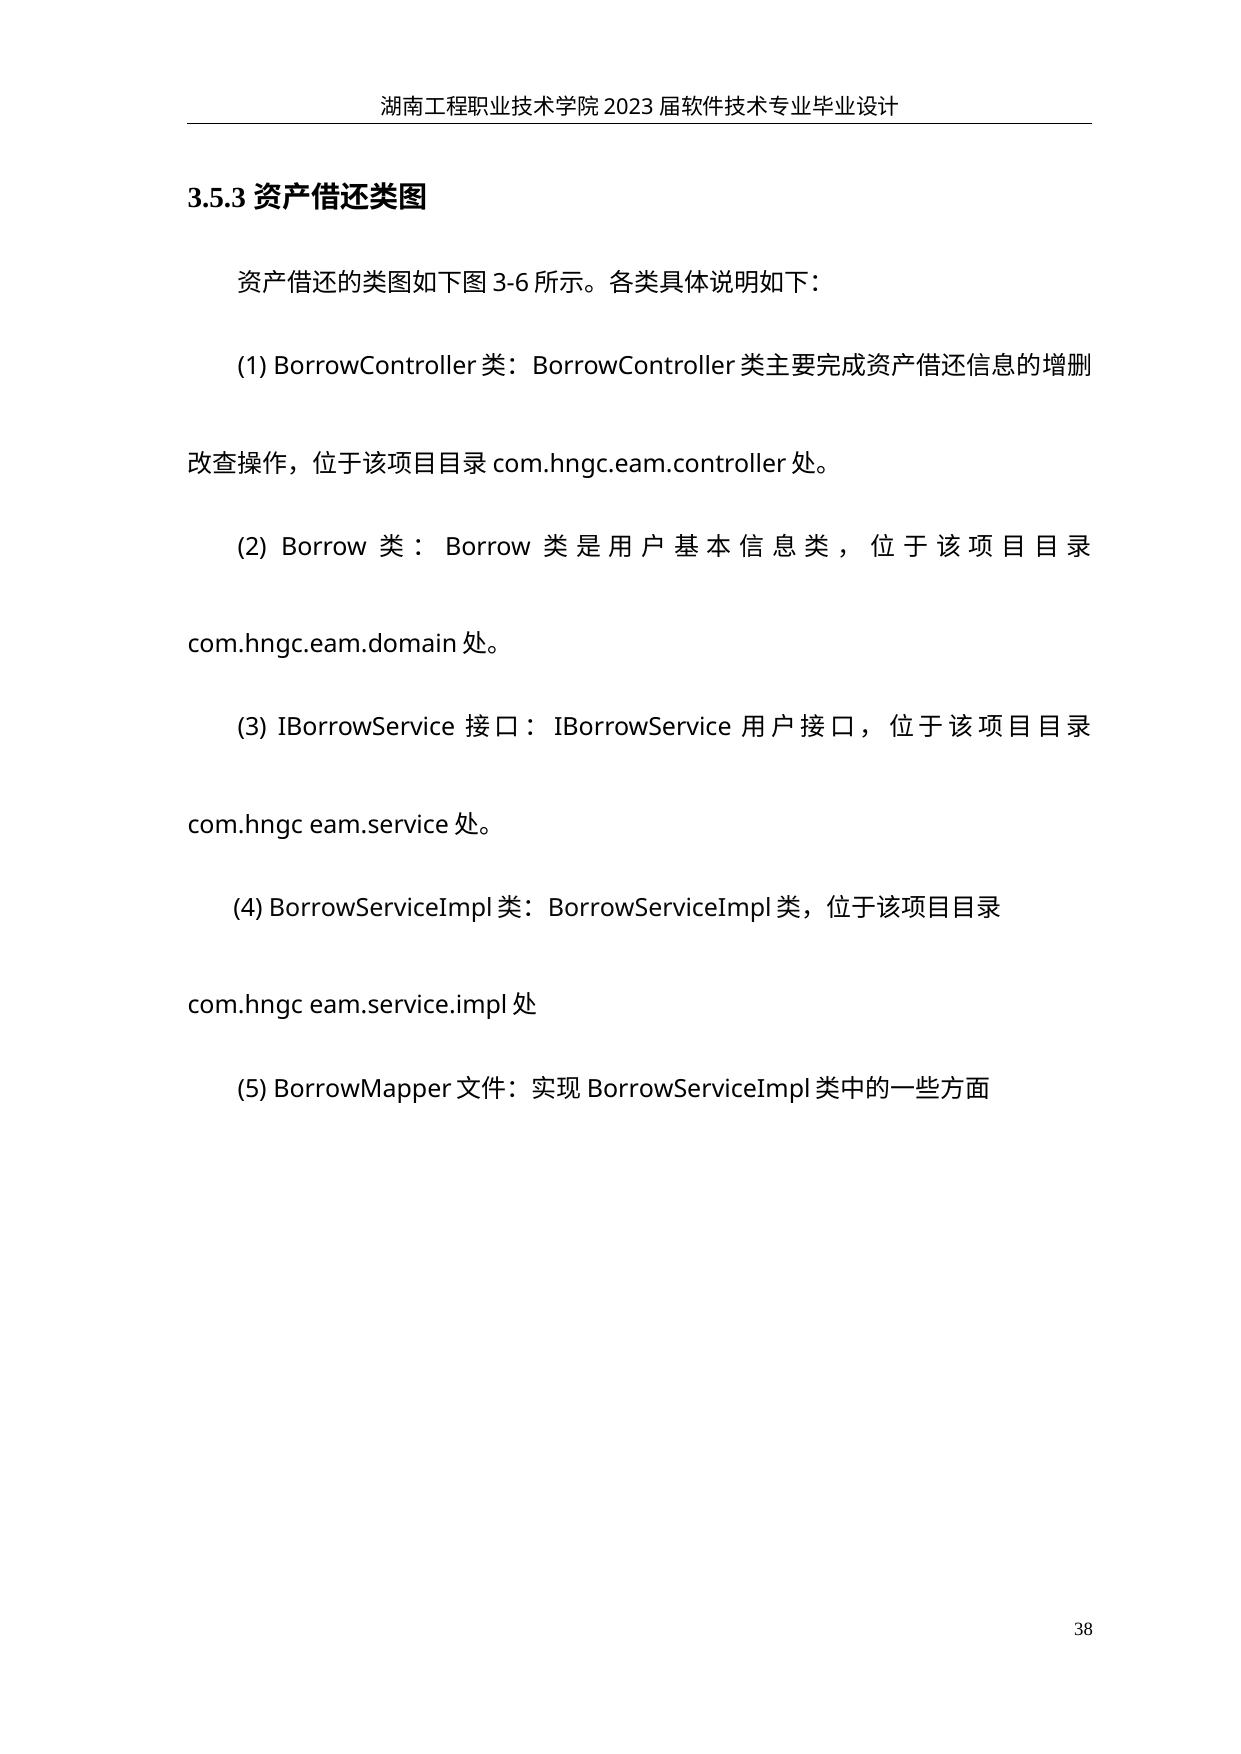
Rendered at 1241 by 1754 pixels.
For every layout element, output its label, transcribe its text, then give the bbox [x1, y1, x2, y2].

text (4) BorrowServiceImpl类：BorrowServiceImpl类，位于该项目目录com.hngc eam.service.impl处 [187, 873, 1092, 1036]
text 资产借还的类图如下图3-6所示。各类具体说明如下： [187, 248, 1092, 313]
subtitle 3.5.3 资产借还类图 [187, 162, 1092, 227]
text (1) BorrowController类：BorrowController类主要完成资产借还信息的增删改查操作，位于该项目目录com.hngc.eam.controller处。 [187, 331, 1092, 494]
text (2) Borrow类：Borrow类是用户基本信息类，位于该项目目录com.hngc.eam.domain处。 [187, 512, 1092, 674]
text (3) IBorrowService接口：IBorrowService用户接口，位于该项目目录com.hngc eam.service处。 [187, 692, 1092, 855]
text (5) BorrowMapper文件：实现BorrowServiceImpl类中的一些方面 [187, 1054, 1092, 1119]
